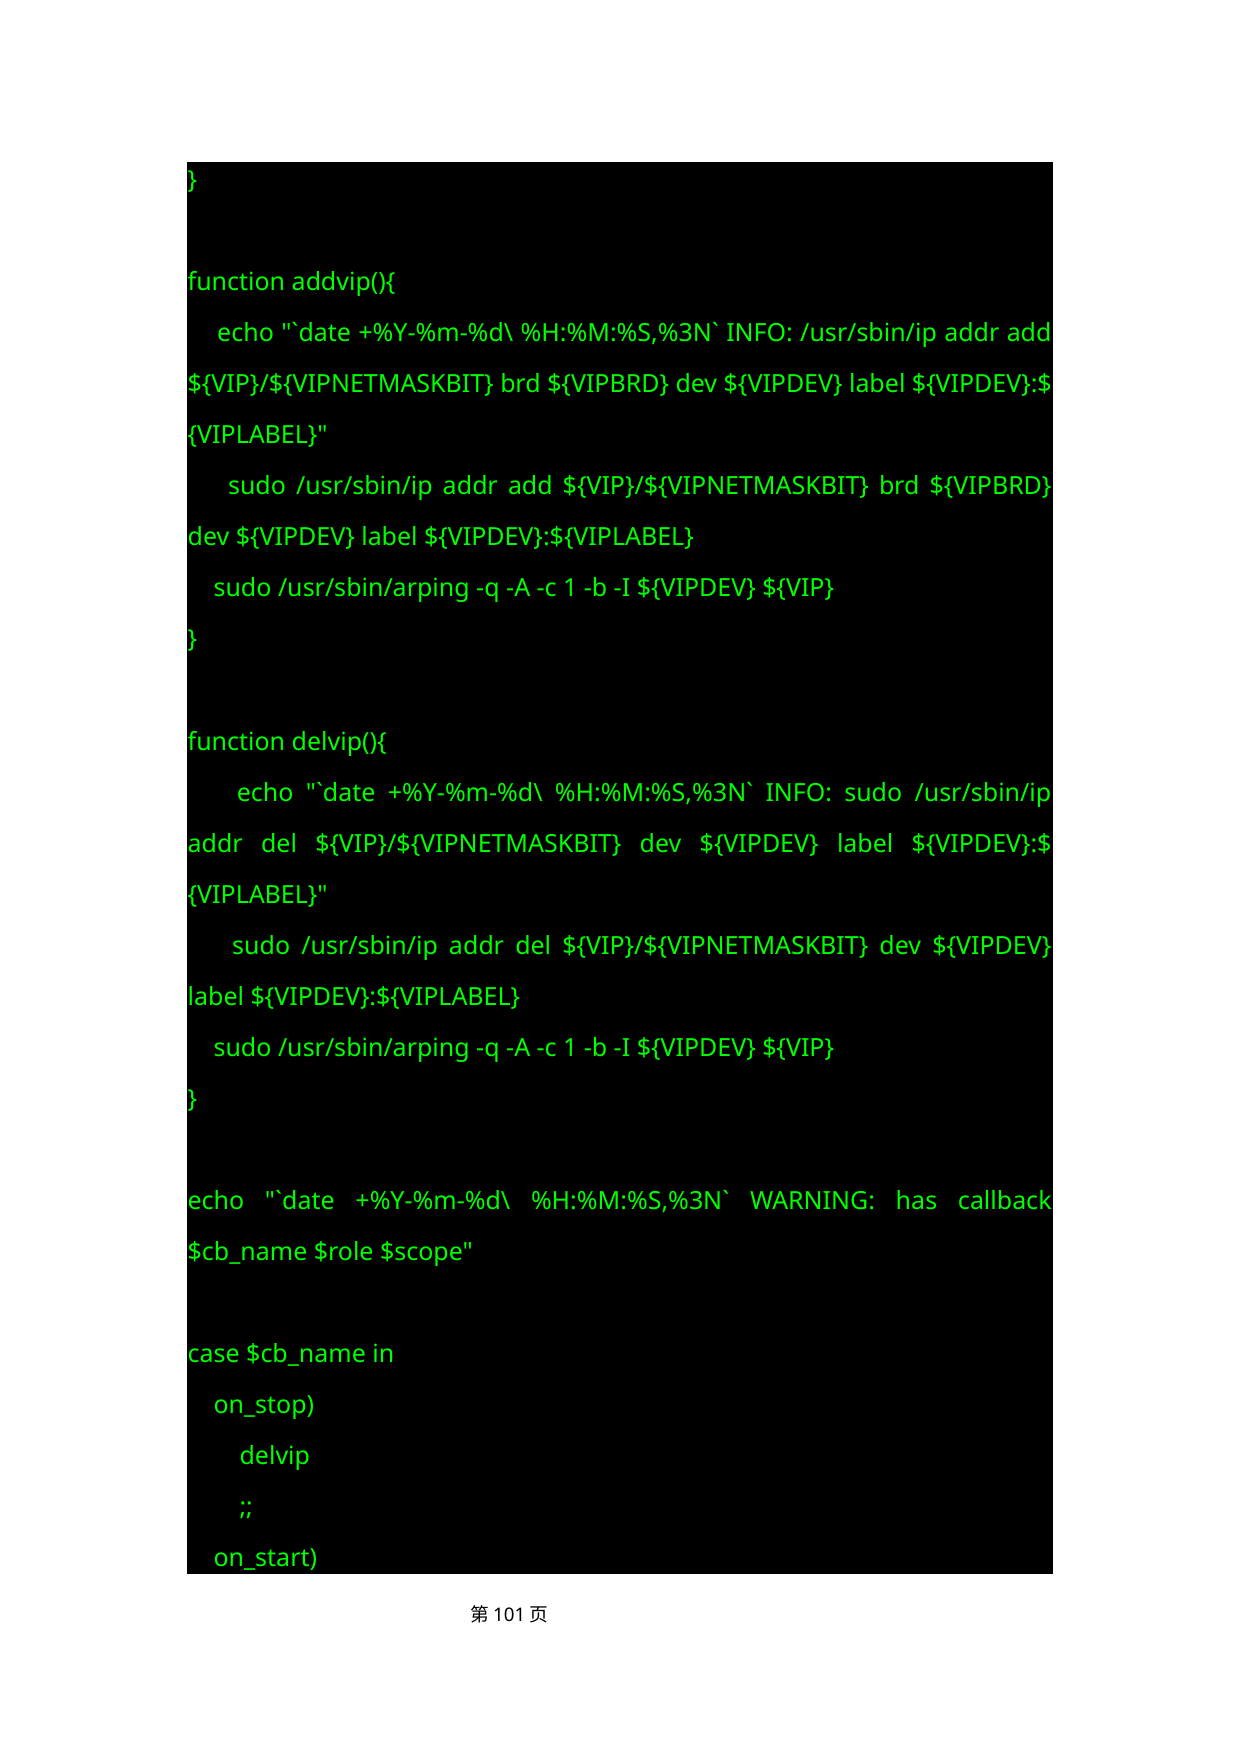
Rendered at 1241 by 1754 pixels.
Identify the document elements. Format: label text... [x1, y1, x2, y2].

text sudo /usr/sbin/arping -q -A -c 1 -b -I ${VIPDEV} ${VIP} [187, 1029, 1053, 1063]
text } [187, 621, 1053, 655]
text echo "`date +%Y-%m-%d\ %H:%M:%S,%3N` WARNING: has callback $cb_name $role $scope" [187, 1182, 1053, 1268]
text on_start) [187, 1540, 1053, 1574]
text ;; [187, 1489, 1053, 1523]
text case $cb_name in [187, 1336, 1053, 1370]
text } [187, 162, 1053, 196]
text echo "`date +%Y-%m-%d\ %H:%M:%S,%3N` INFO: /usr/sbin/ip addr add ${VIP}/${VIPNETMASKBIT} brd ${VIPBRD} dev ${VIPDEV} label ${VIPDEV}:${VIPLABEL}" [187, 315, 1053, 451]
text echo "`date +%Y-%m-%d\ %H:%M:%S,%3N` INFO: sudo /usr/sbin/ip addr del ${VIP}/${VIPNETMASKBIT} dev ${VIPDEV} label ${VIPDEV}:${VIPLABEL}" [187, 774, 1053, 910]
text sudo /usr/sbin/ip addr del ${VIP}/${VIPNETMASKBIT} dev ${VIPDEV} label ${VIPDEV}:${VIPLABEL} [187, 927, 1053, 1012]
text delvip [187, 1438, 1053, 1472]
text function addvip(){ [187, 264, 1053, 298]
text } [187, 1080, 1053, 1114]
text function delvip(){ [187, 723, 1053, 757]
text sudo /usr/sbin/ip addr add ${VIP}/${VIPNETMASKBIT} brd ${VIPBRD} dev ${VIPDEV} label ${VIPDEV}:${VIPLABEL} [187, 468, 1053, 553]
text sudo /usr/sbin/arping -q -A -c 1 -b -I ${VIPDEV} ${VIP} [187, 570, 1053, 604]
text on_stop) [187, 1387, 1053, 1421]
